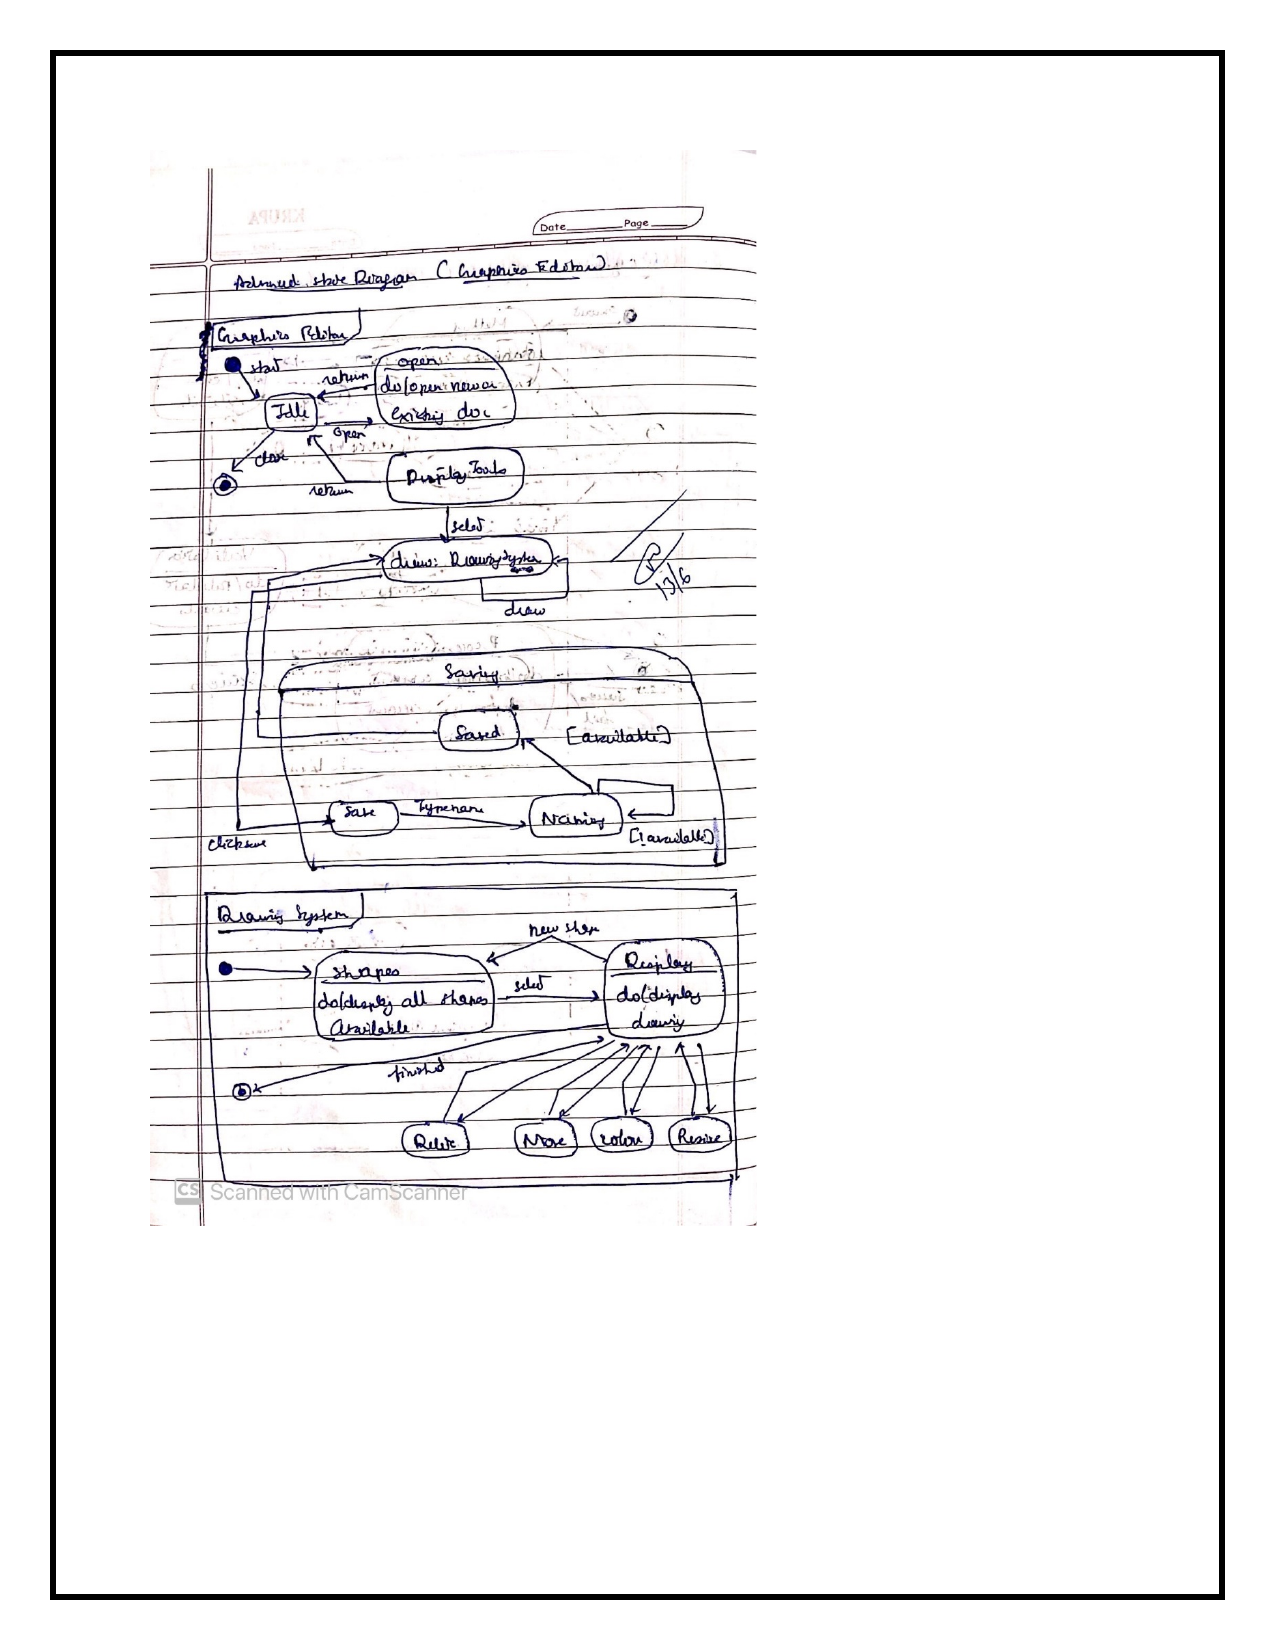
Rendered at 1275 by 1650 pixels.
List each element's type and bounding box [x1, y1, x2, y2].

picture [150, 150, 757, 1226]
